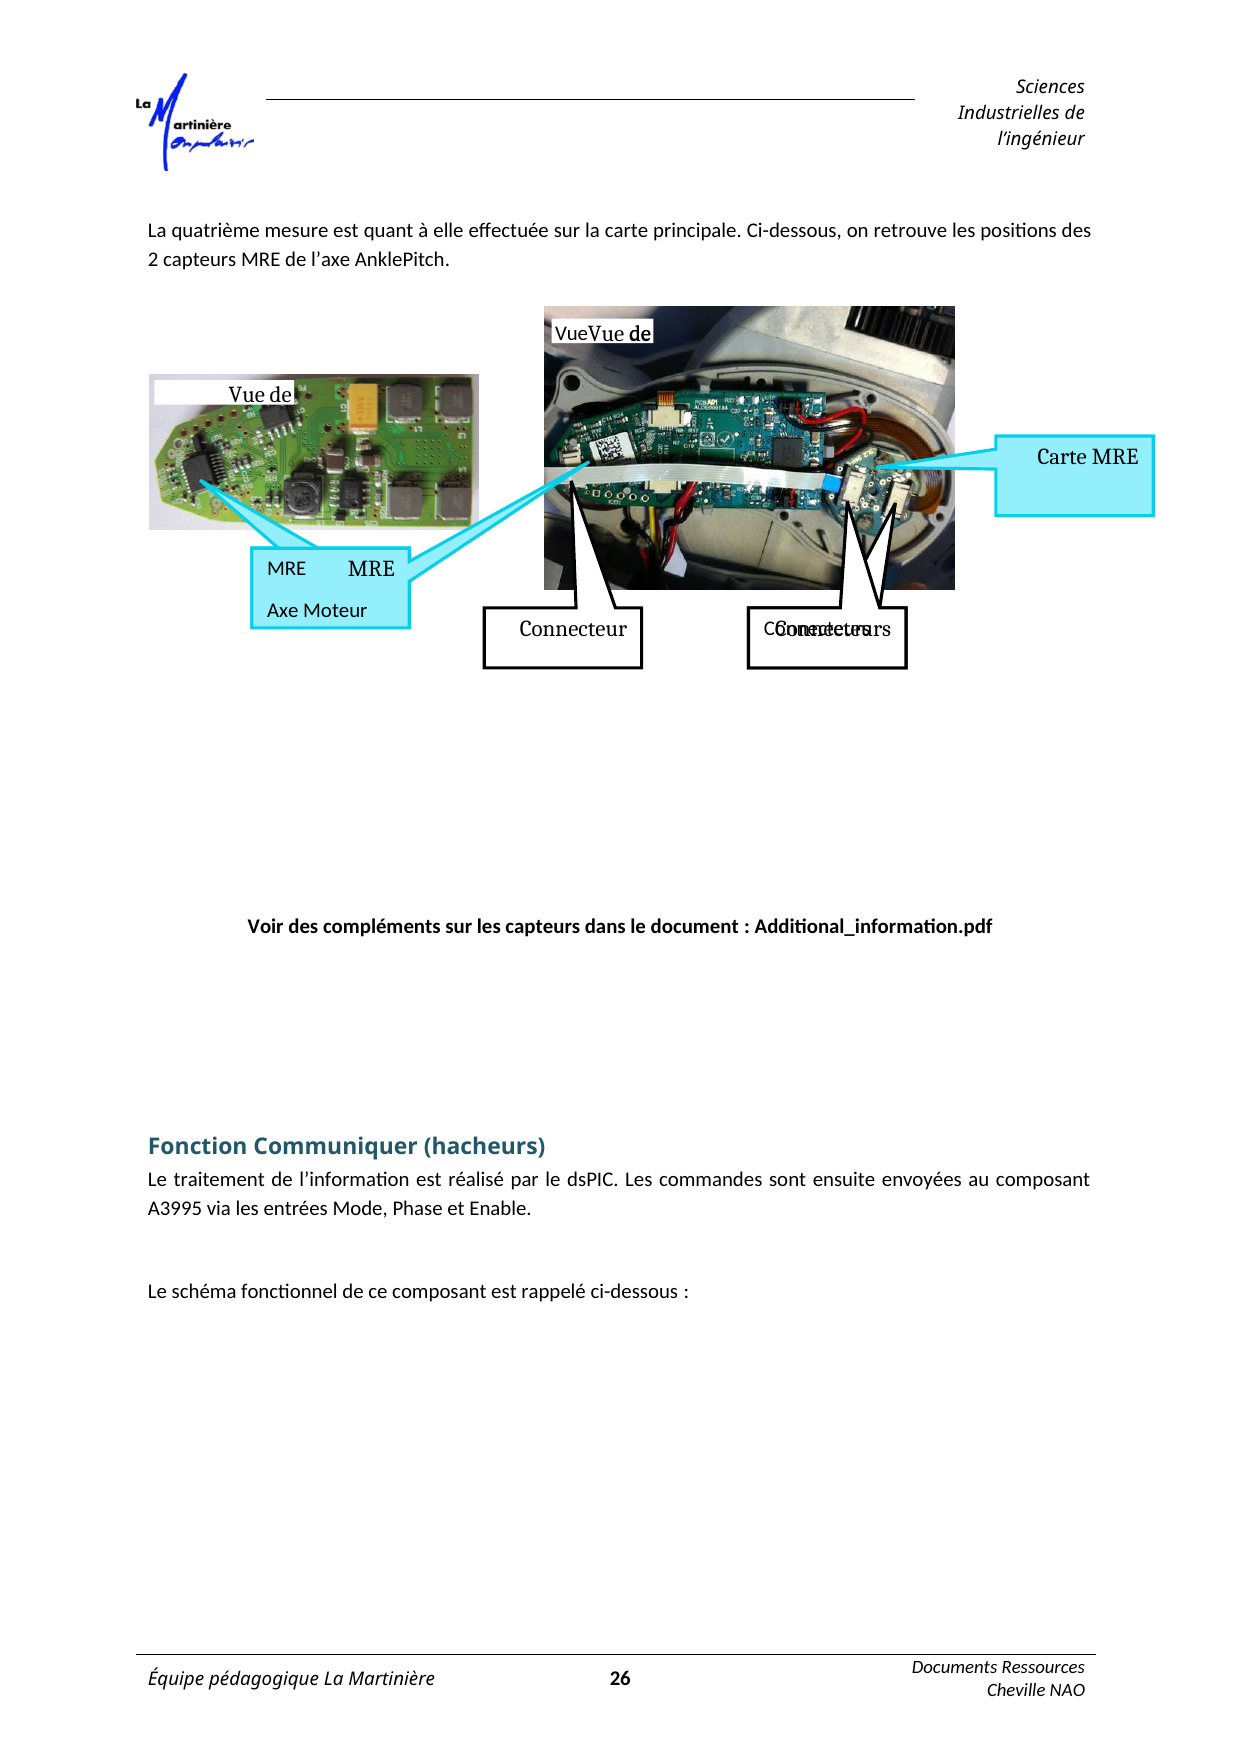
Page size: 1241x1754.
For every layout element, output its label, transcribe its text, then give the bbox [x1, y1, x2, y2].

text La quatrième mesure est quant à elle effectuée sur la carte principale. Ci-dessous, on retrouve les positions des 2 capteurs MRE de l’axe AnklePitch. [148, 217, 1093, 272]
text Le traitement de l’information est réalisé par le dsPIC. Les commandes sont ensuite envoyées au composant A3995 via les entrées Mode, Phase et Enable. [148, 1166, 1093, 1220]
text Le schéma fonctionnel de ce composant est rappelé ci-dessous : [148, 1278, 1093, 1304]
text Voir des compléments sur les capteurs dans le document : Additional_information.pdf [148, 913, 1093, 939]
picture [149, 374, 479, 530]
picture [544, 306, 955, 590]
subtitle Fonction Communiquer (hacheurs) [148, 1130, 1093, 1161]
picture [136, 73, 254, 171]
